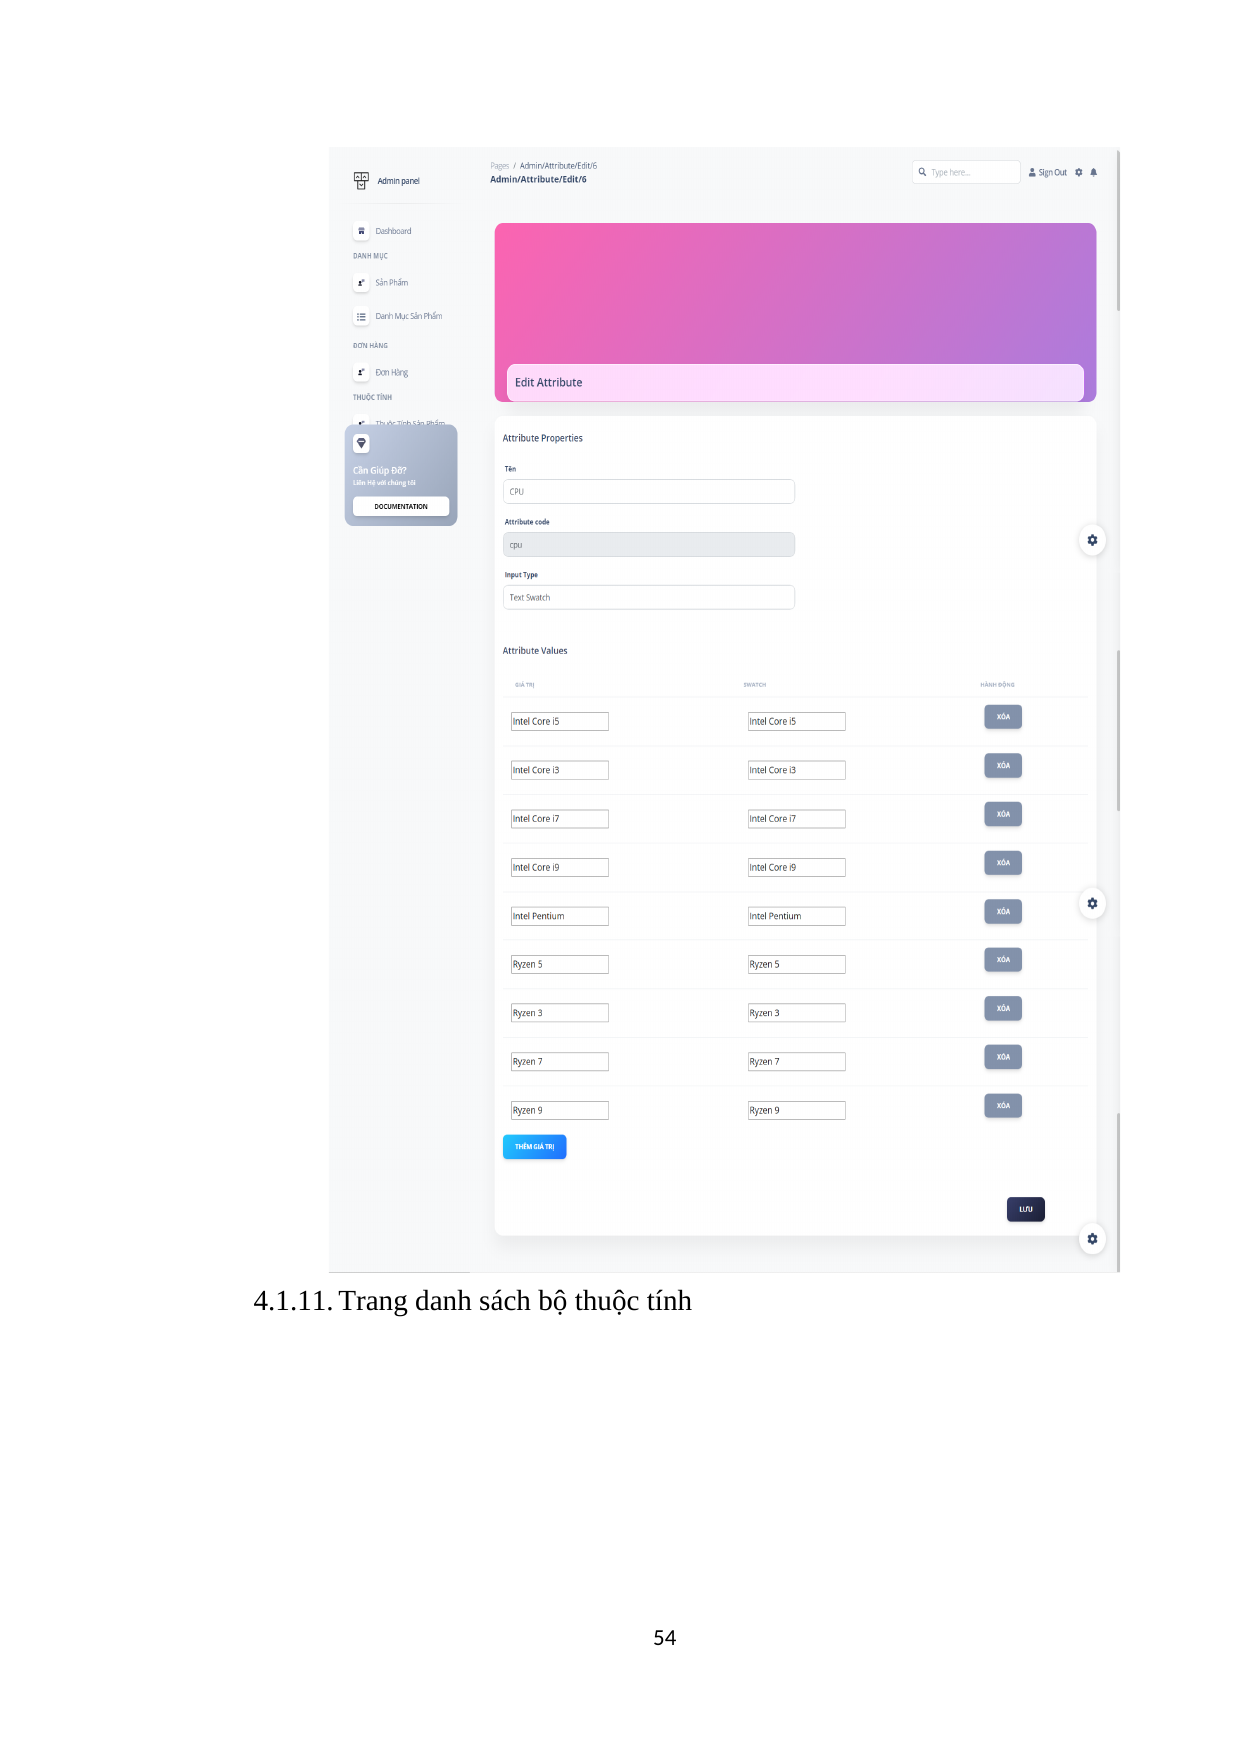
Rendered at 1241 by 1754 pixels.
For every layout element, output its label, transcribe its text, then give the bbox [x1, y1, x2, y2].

picture [328, 147, 1121, 1275]
list Trang danh sách bộ thuộc tính [253, 1283, 1122, 1316]
